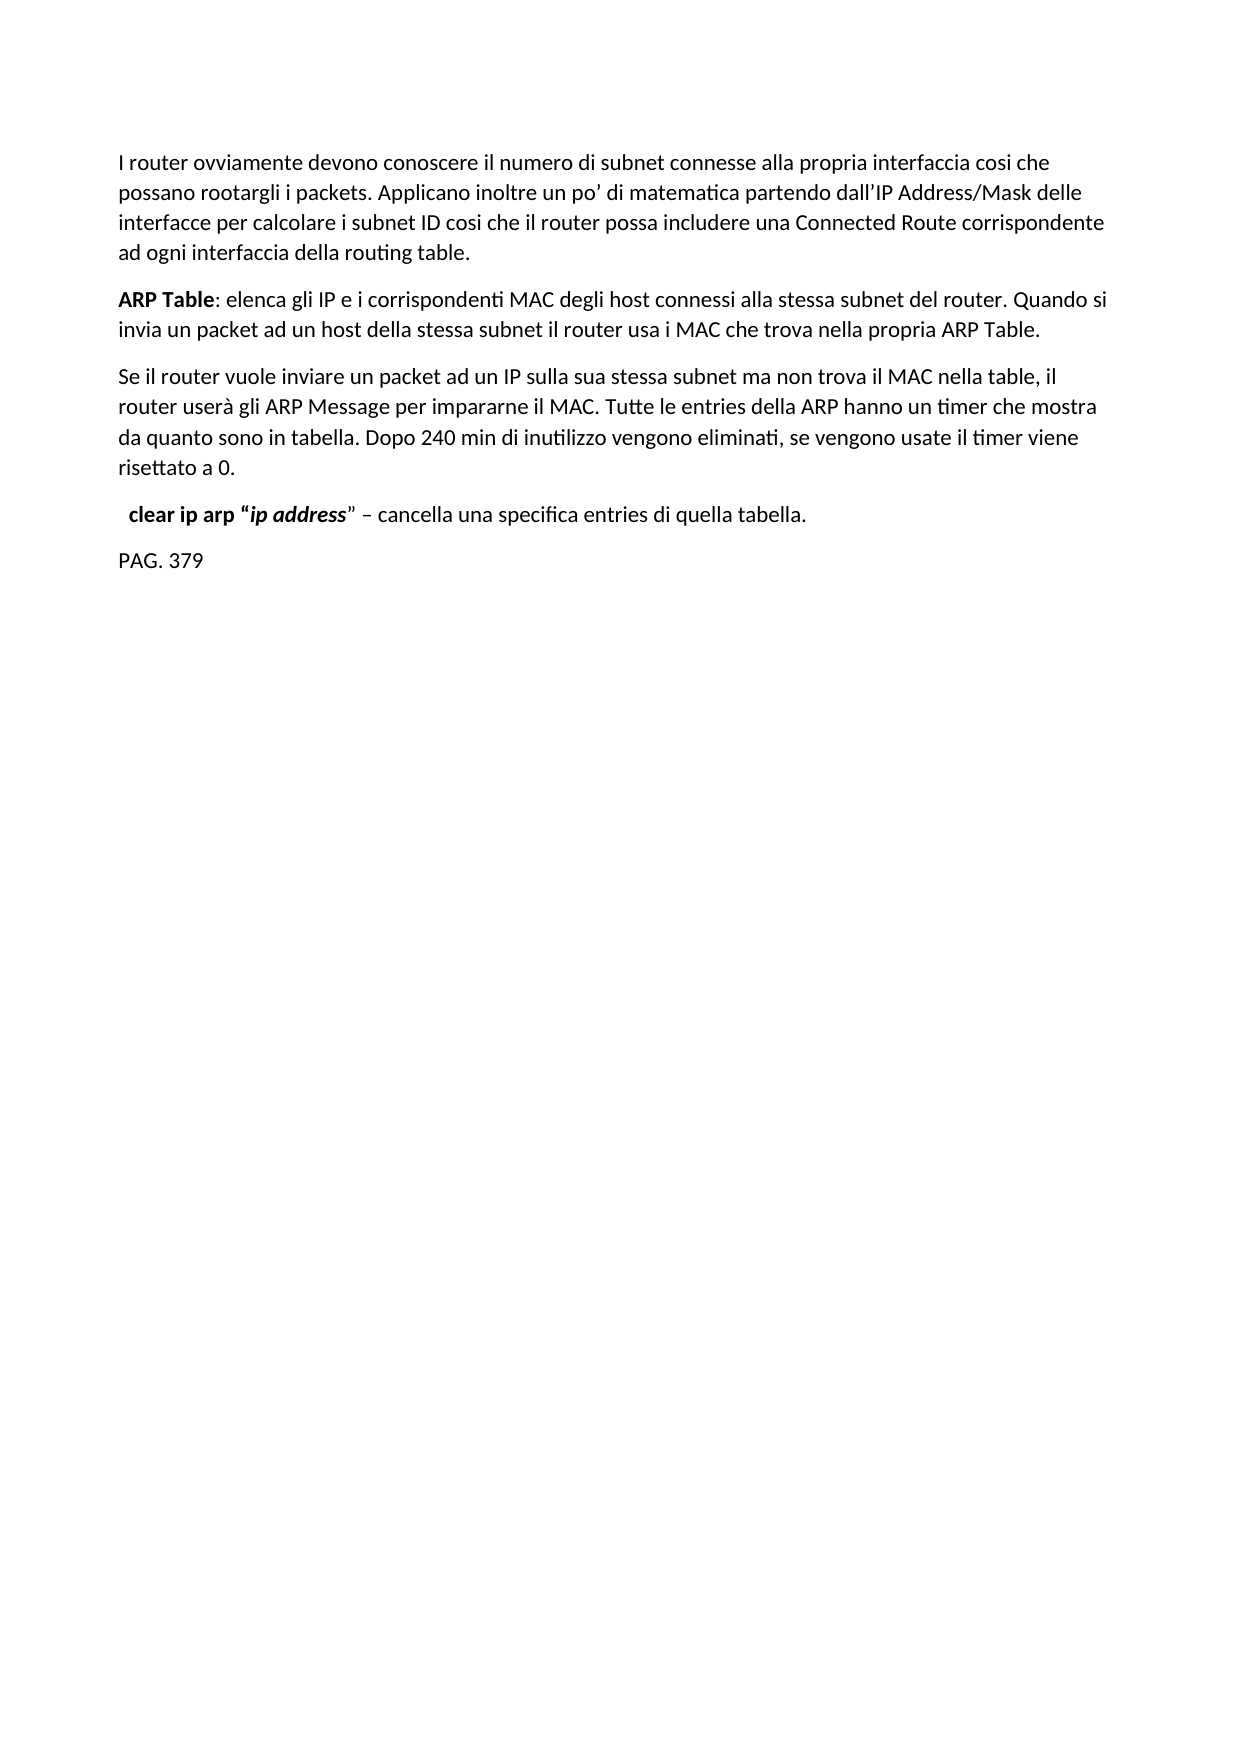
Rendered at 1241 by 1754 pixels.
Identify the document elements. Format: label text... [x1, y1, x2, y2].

text clear ip arp “ip address” – cancella una specifica entries di quella tabella. [118, 500, 1122, 528]
text PAG. 379 [118, 547, 1122, 574]
text ARP Table: elenca gli IP e i corrispondenti MAC degli host connessi alla stessa subnet del router. Quando si invia un packet ad un host della stessa subnet il router usa i MAC che trova nella propria ARP Table. [118, 285, 1122, 343]
text I router ovviamente devono conoscere il numero di subnet connesse alla propria interfaccia cosi che possano rootargli i packets. Applicano inoltre un po’ di matematica partendo dall’IP Address/Mask delle interfacce per calcolare i subnet ID cosi che il router possa includere una Connected Route corrispondente ad ogni interfaccia della routing table. [118, 148, 1122, 266]
text Se il router vuole inviare un packet ad un IP sulla sua stessa subnet ma non trova il MAC nella table, il router userà gli ARP Message per impararne il MAC. Tutte le entries della ARP hanno un timer che mostra da quanto sono in tabella. Dopo 240 min di inutilizzo vengono eliminati, se vengono usate il timer viene risettato a 0. [118, 362, 1122, 481]
